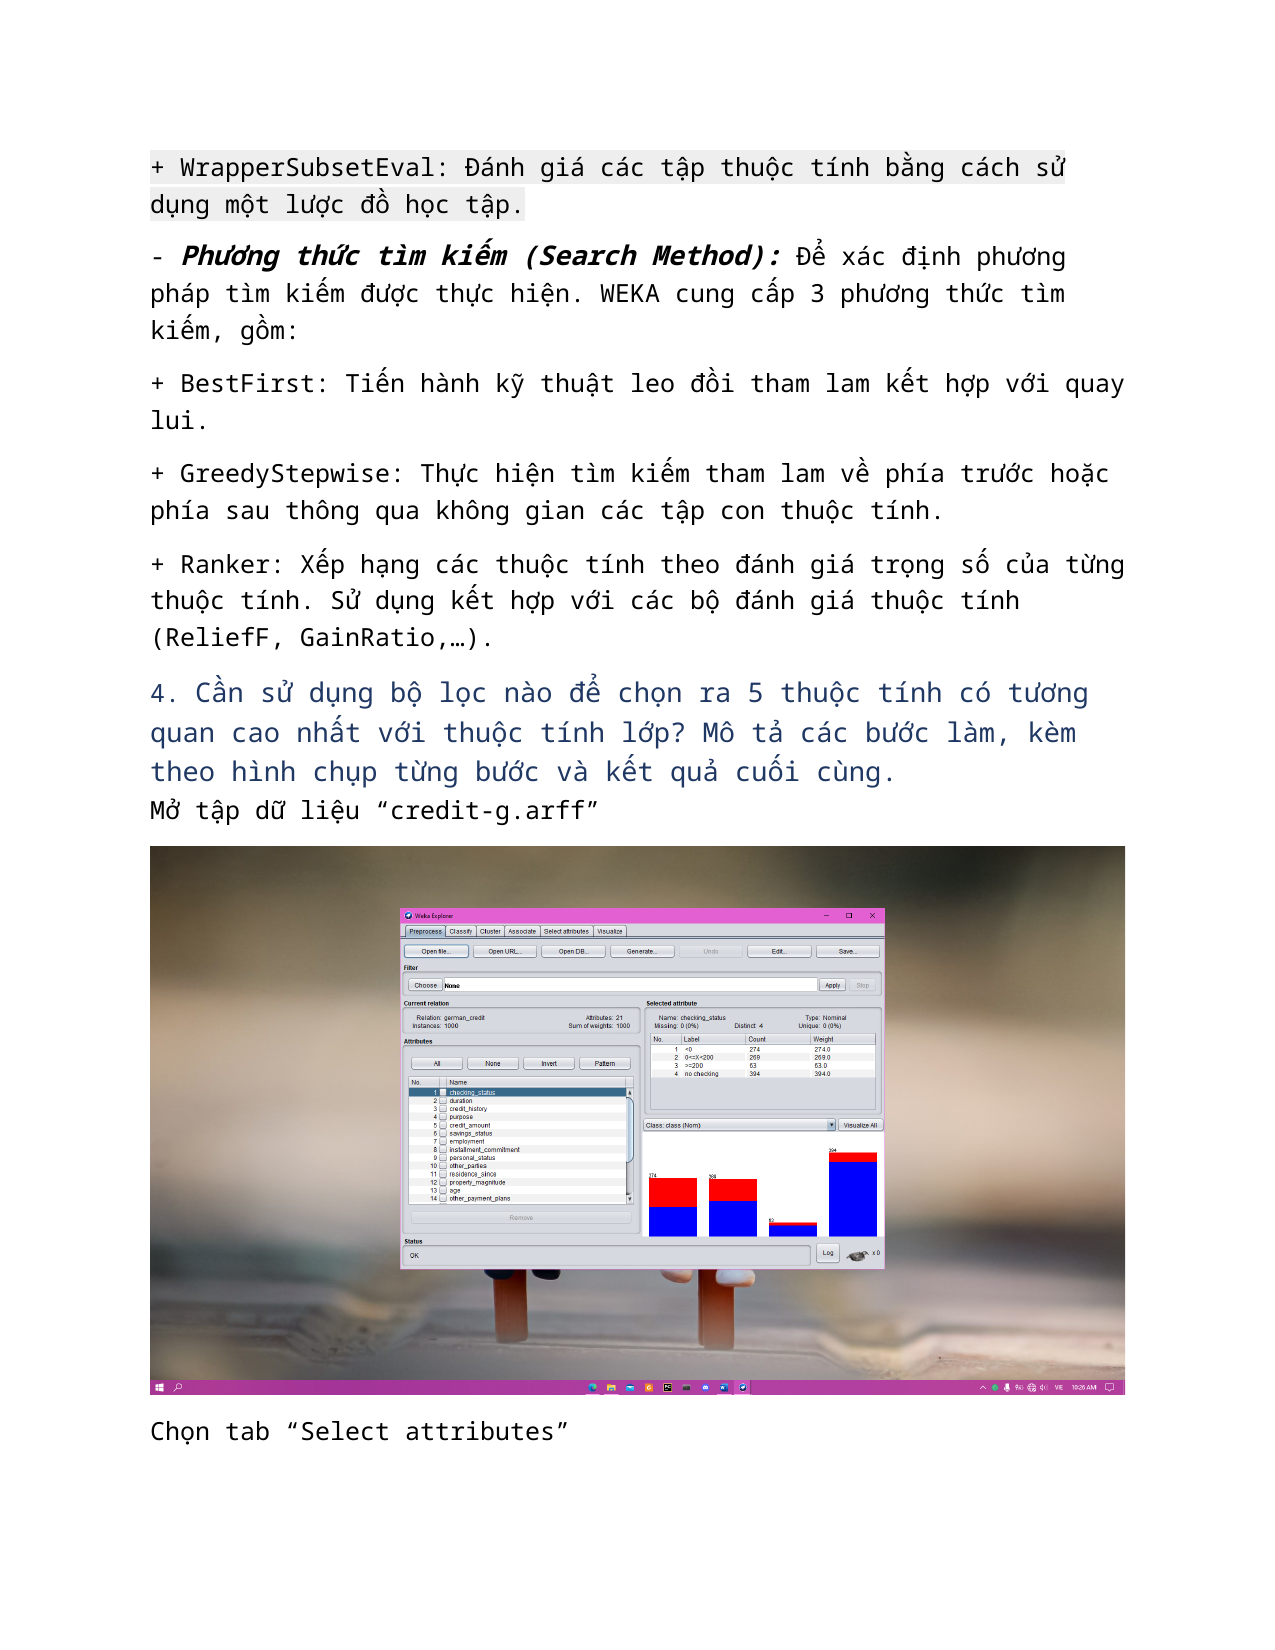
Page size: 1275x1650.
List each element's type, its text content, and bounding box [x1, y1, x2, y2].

text + BestFirst: Tiến hành kỹ thuật leo đồi tham lam kết hợp với quay lui. [150, 366, 1125, 437]
text Chọn tab “Select attributes” [150, 1413, 1125, 1447]
subtitle 4. Cần sử dụng bộ lọc nào để chọn ra 5 thuộc tính có tương quan cao nhất với thuộc tính lớp? Mô tả các bước làm, kèm theo hình chụp từng bước và kết quả cuối cùng. [150, 673, 1125, 790]
text + Ranker: Xếp hạng các thuộc tính theo đánh giá trọng số của từng thuộc tính. Sử dụng kết hợp với các bộ đánh giá thuộc tính (ReliefF, GainRatio,…). [150, 546, 1125, 654]
text - Phương thức tìm kiếm (Search Method): Để xác định phương pháp tìm kiếm được thực hiện. WEKA cung cấp 3 phương thức tìm kiếm, gồm: [150, 236, 1125, 346]
text + WrapperSubsetEval: Đánh giá các tập thuộc tính bằng cách sử dụng một lược đồ học tập. [150, 150, 1125, 221]
text Mở tập dữ liệu “credit-g.arff” [150, 793, 1125, 827]
picture [150, 846, 1125, 1395]
text + GreedyStepwise: Thực hiện tìm kiếm tham lam về phía trước hoặc phía sau thông qua không gian các tập con thuộc tính. [150, 456, 1125, 527]
